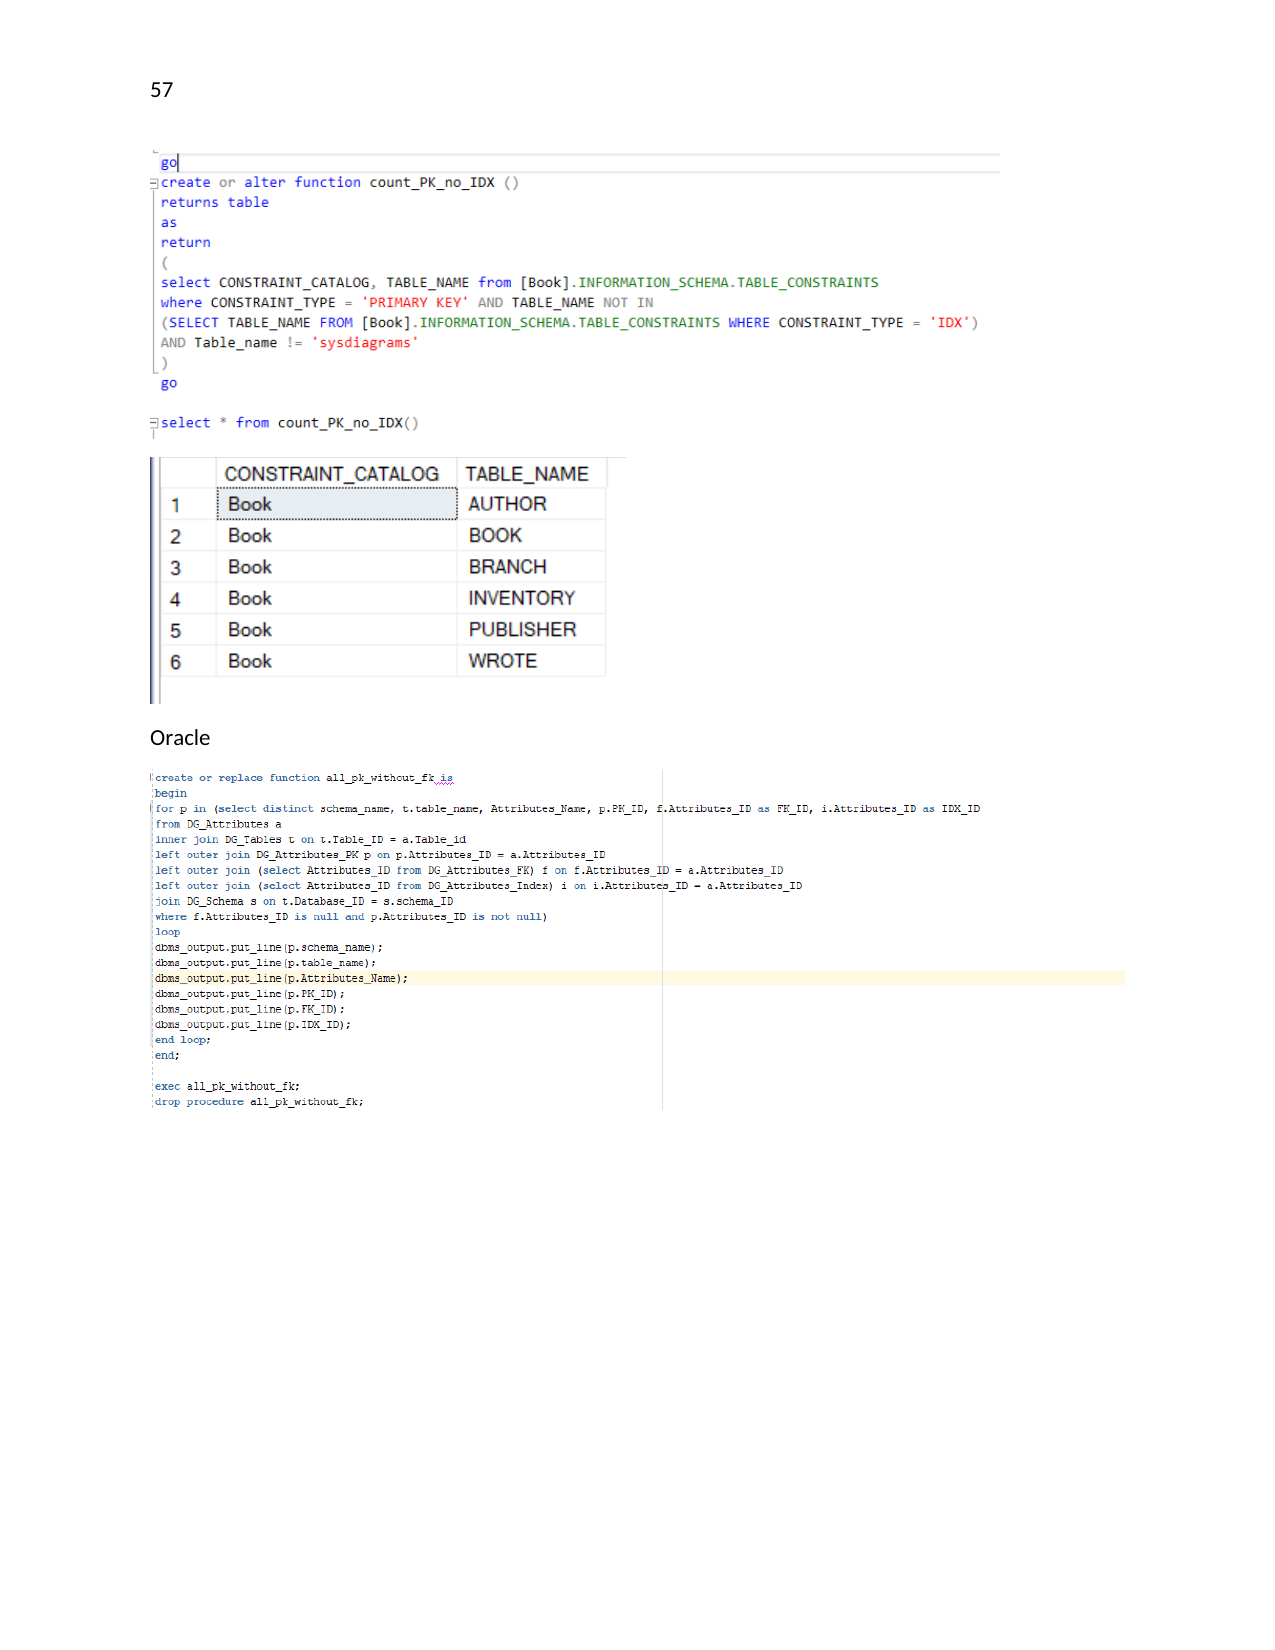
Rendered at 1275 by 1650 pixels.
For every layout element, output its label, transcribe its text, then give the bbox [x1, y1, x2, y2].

picture [150, 457, 627, 704]
picture [150, 769, 1125, 1110]
text Oracle [150, 723, 1125, 751]
picture [150, 150, 1001, 439]
